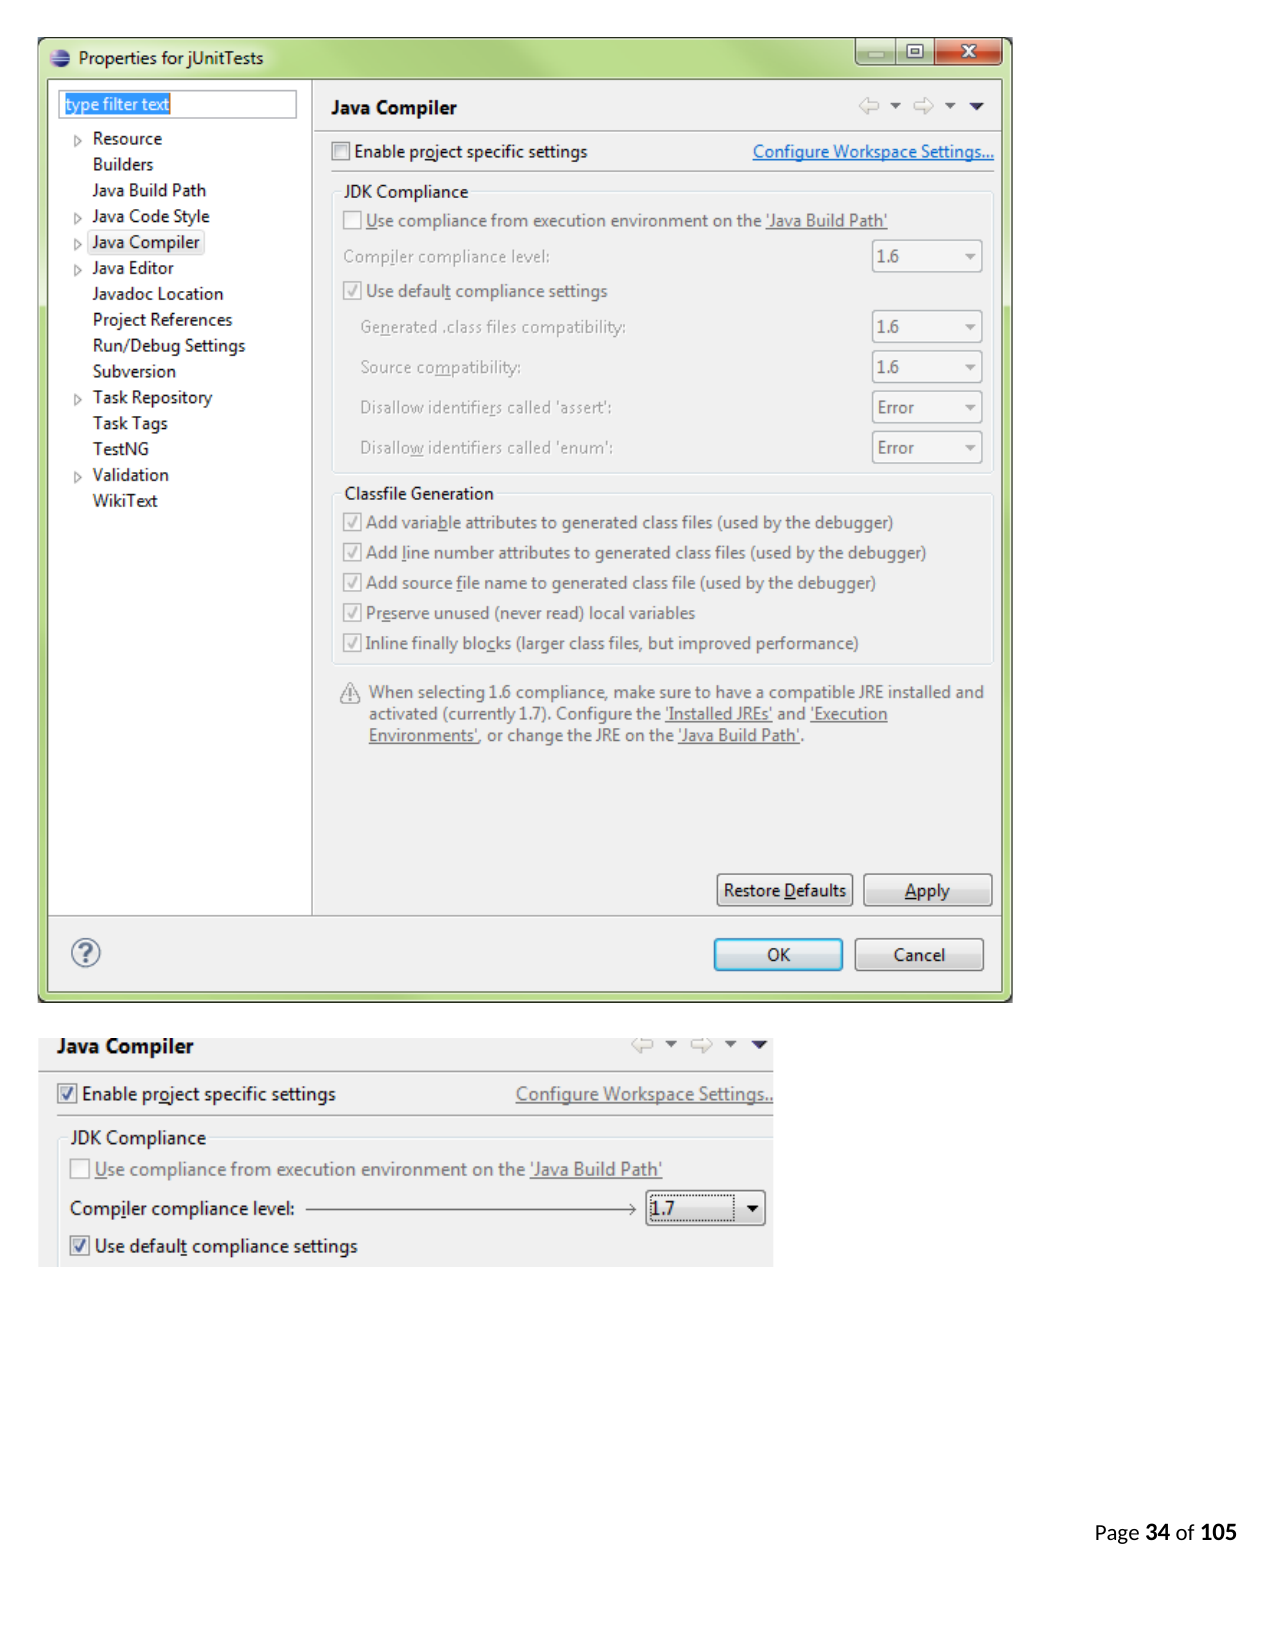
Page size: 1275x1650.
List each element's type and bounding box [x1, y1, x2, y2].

picture [37, 1038, 774, 1267]
picture [37, 37, 1013, 1003]
